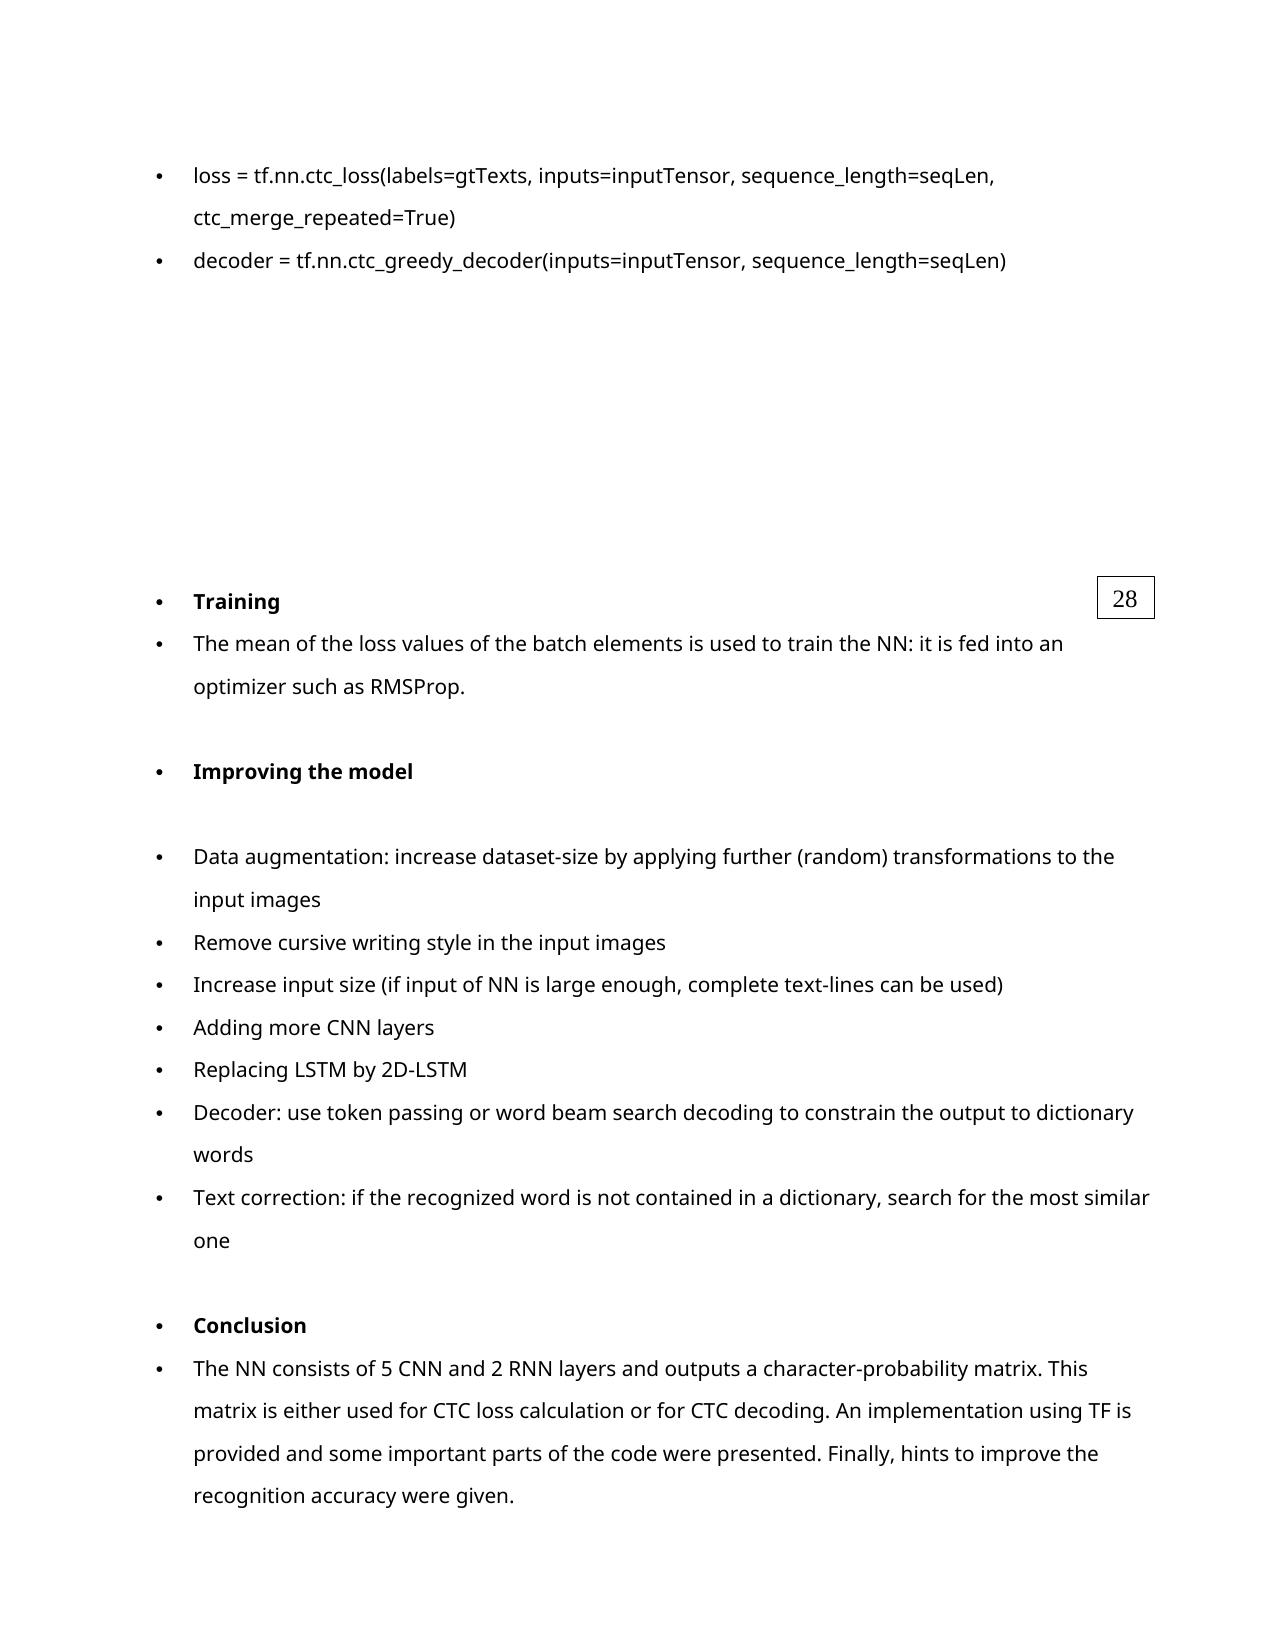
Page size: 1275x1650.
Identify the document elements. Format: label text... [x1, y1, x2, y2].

list Text correction: if the recognized word is not contained in a dictionary, search for the most similar one [156, 1183, 1157, 1254]
list decoder = tf.nn.ctc_greedy_decoder(inputs=inputTensor, sequence_length=seqLen) [156, 246, 1157, 274]
list Remove cursive writing style in the input images [156, 928, 1157, 956]
list Data augmentation: increase dataset-size by applying further (random) transformations to the input images [156, 842, 1157, 913]
list Improving the model [156, 757, 1157, 786]
list The NN consists of 5 CNN and 2 RNN layers and outputs a character-probability matrix. This matrix is either used for CTC loss calculation or for CTC decoding. An implementation using TF is provided and some important parts of the code were presented. Finally, hints to improve the recognition accuracy were given. [156, 1354, 1157, 1510]
list Conclusion [156, 1311, 1157, 1339]
list Replacing LSTM by 2D-LSTM [156, 1055, 1157, 1084]
list Adding more CNN layers [156, 1013, 1157, 1041]
list Increase input size (if input of NN is large enough, complete text-lines can be used) [156, 970, 1157, 999]
list Training [156, 587, 1097, 615]
list Decoder: use token passing or word beam search decoding to constrain the output to dictionary words [156, 1098, 1157, 1169]
list The mean of the loss values of the batch elements is used to train the NN: it is fed into an optimizer such as RMSProp. [156, 629, 1157, 700]
list loss = tf.nn.ctc_loss(labels=gtTexts, inputs=inputTensor, sequence_length=seqLen, ctc_merge_repeated=True) [156, 161, 1157, 232]
